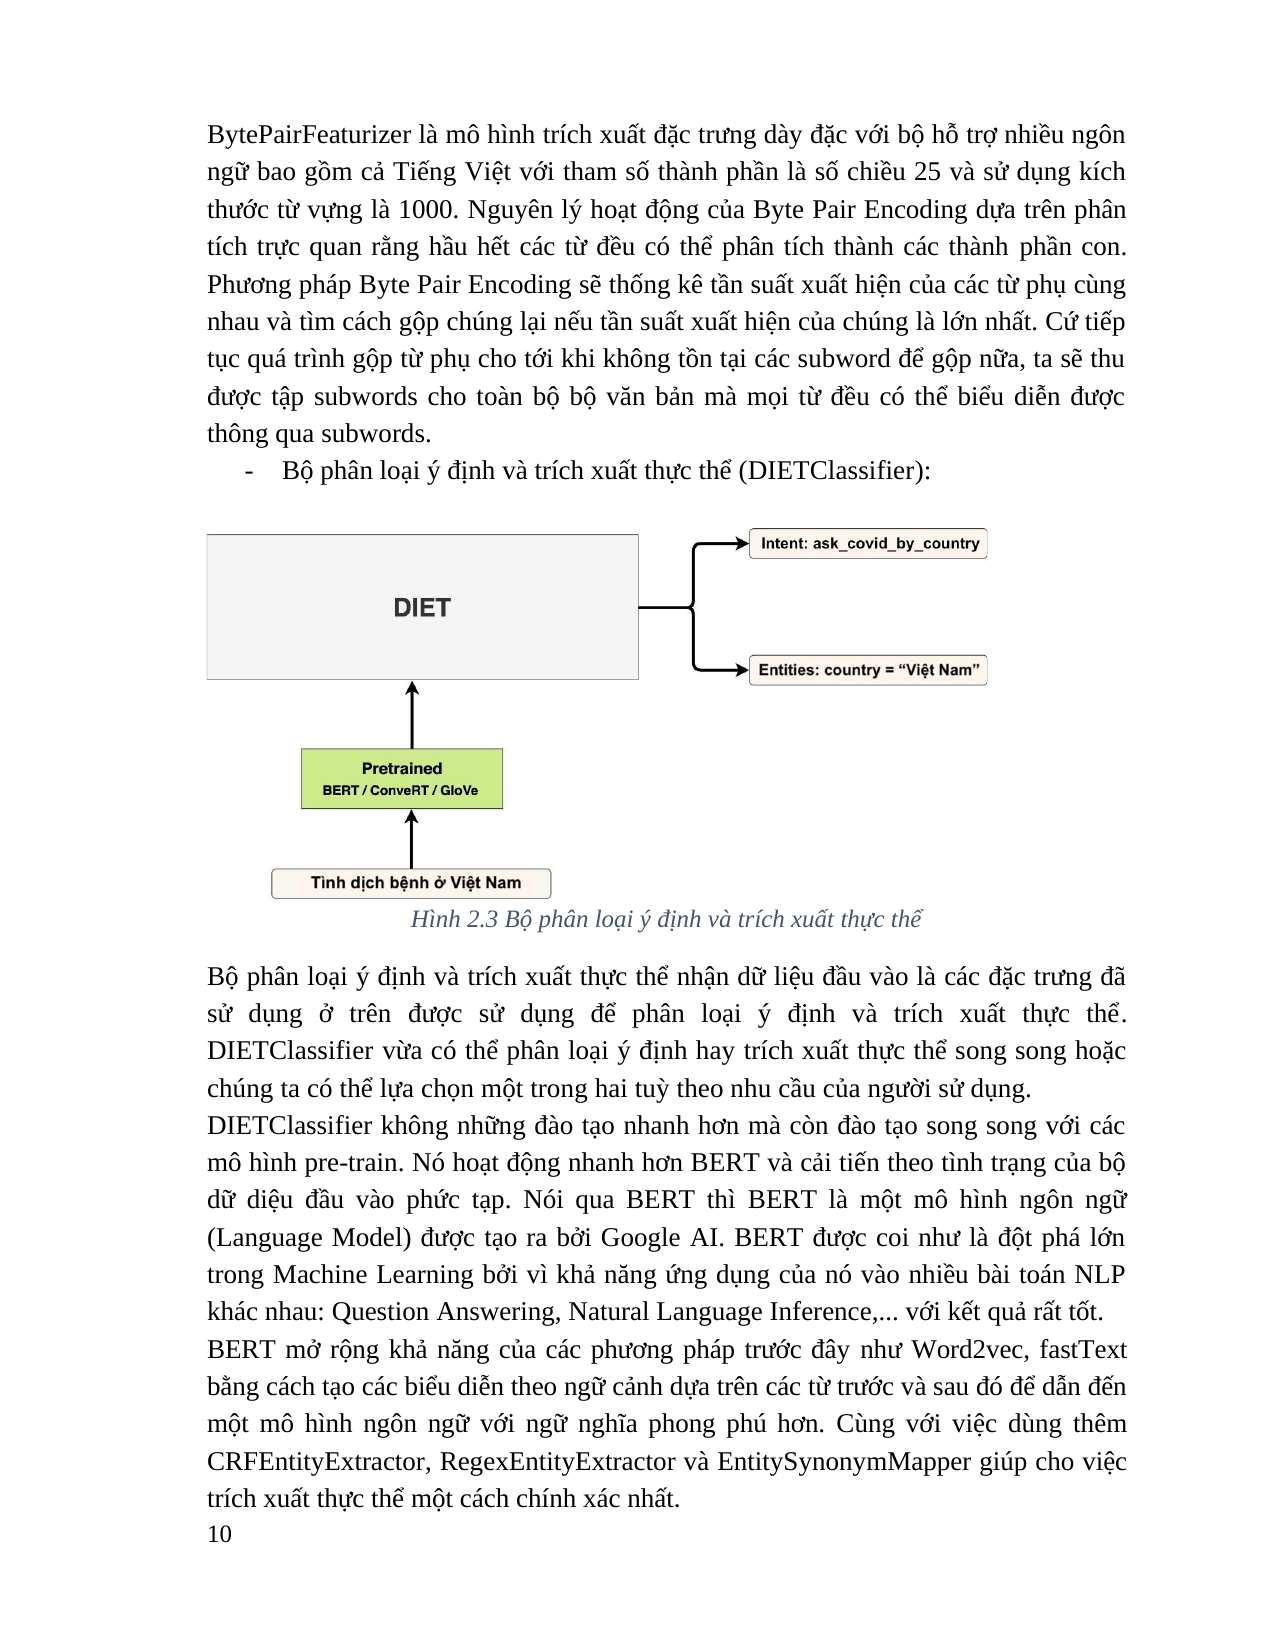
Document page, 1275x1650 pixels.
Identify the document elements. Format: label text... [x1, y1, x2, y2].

text BytePairFeaturizer là mô hình trích xuất đặc trưng dày đặc với bộ hỗ trợ nhiều ngôn ngữ bao gồm cả Tiếng Việt với tham số thành phần là số chiều 25 và sử dụng kích thước từ vựng là 1000. Nguyên lý hoạt động của Byte Pair Encoding dựa trên phân tích trực quan rằng hầu hết các từ đều có thể phân tích thành các thành phần con. Phương pháp Byte Pair Encoding sẽ thống kê tần suất xuất hiện của các từ phụ cùng nhau và tìm cách gộp chúng lại nếu tần suất xuất hiện của chúng là lớn nhất. Cứ tiếp tục quá trình gộp từ phụ cho tới khi không tồn tại các subword để gộp nữa, ta sẽ thu được tập subwords cho toàn bộ bộ văn bản mà mọi từ đều có thể biểu diễn được thông qua subwords. [207, 118, 1127, 305]
text BERT mở rộng khả năng của các phương pháp trước đây như Word2vec, fastText bằng cách tạo các biểu diễn theo ngữ cảnh dựa trên các từ trước và sau đó để dẫn đến một mô hình ngôn ngữ với ngữ nghĩa phong phú hơn. Cùng với việc dùng thêm CRFEntityExtractor, RegexEntityExtractor và EntitySynonymMapper giúp cho việc trích xuất thực thể một cách chính xác nhất. [207, 1401, 1127, 1513]
text Bộ phân loại ý định và trích xuất thực thể nhận dữ liệu đầu vào là các đặc trưng đã sử dụng ở trên được sử dụng để phân loại ý định và trích xuất thực thể. DIETClassifier vừa có thể phân loại ý định hay trích xuất thực thể song song hoặc chúng ta có thể lựa chọn một trong hai tuỳ theo nhu cầu của người sử dụng. [207, 960, 1127, 1103]
text DIETClassifier không những đào tạo nhanh hơn mà còn đào tạo song song với các mô hình pre-train. Nó hoạt động nhanh hơn BERT và cải tiến theo tình trạng của bộ dữ diệu đầu vào phức tạp. Nói qua BERT thì BERT là một mô hình ngôn ngữ (Language Model) được tạo ra bởi Google AI. BERT được coi như là đột phá lớn trong Machine Learning bởi vì khả năng ứng dụng của nó vào nhiều bài toán NLP khác nhau: Question Answering, Natural Language Inference,... với kết quả rất tốt. [207, 1289, 1127, 1327]
picture [206, 528, 988, 899]
text DIETClassifier không những đào tạo nhanh hơn mà còn đào tạo song song với các mô hình pre-train. Nó hoạt động nhanh hơn BERT và cải tiến theo tình trạng của bộ dữ diệu đầu vào phức tạp. Nói qua BERT thì BERT là một mô hình ngôn ngữ (Language Model) được tạo ra bởi Google AI. BERT được coi như là đột phá lớn trong Machine Learning bởi vì khả năng ứng dụng của nó vào nhiều bài toán NLP khác nhau: Question Answering, Natural Language Inference,... với kết quả rất tốt. [207, 1109, 1127, 1221]
text Hình 2.3 Bộ phân loại ý định và trích xuất thực thể [207, 904, 1127, 933]
list Bộ phân loại ý định và trích xuất thực thể (DIETClassifier): [244, 454, 1127, 485]
